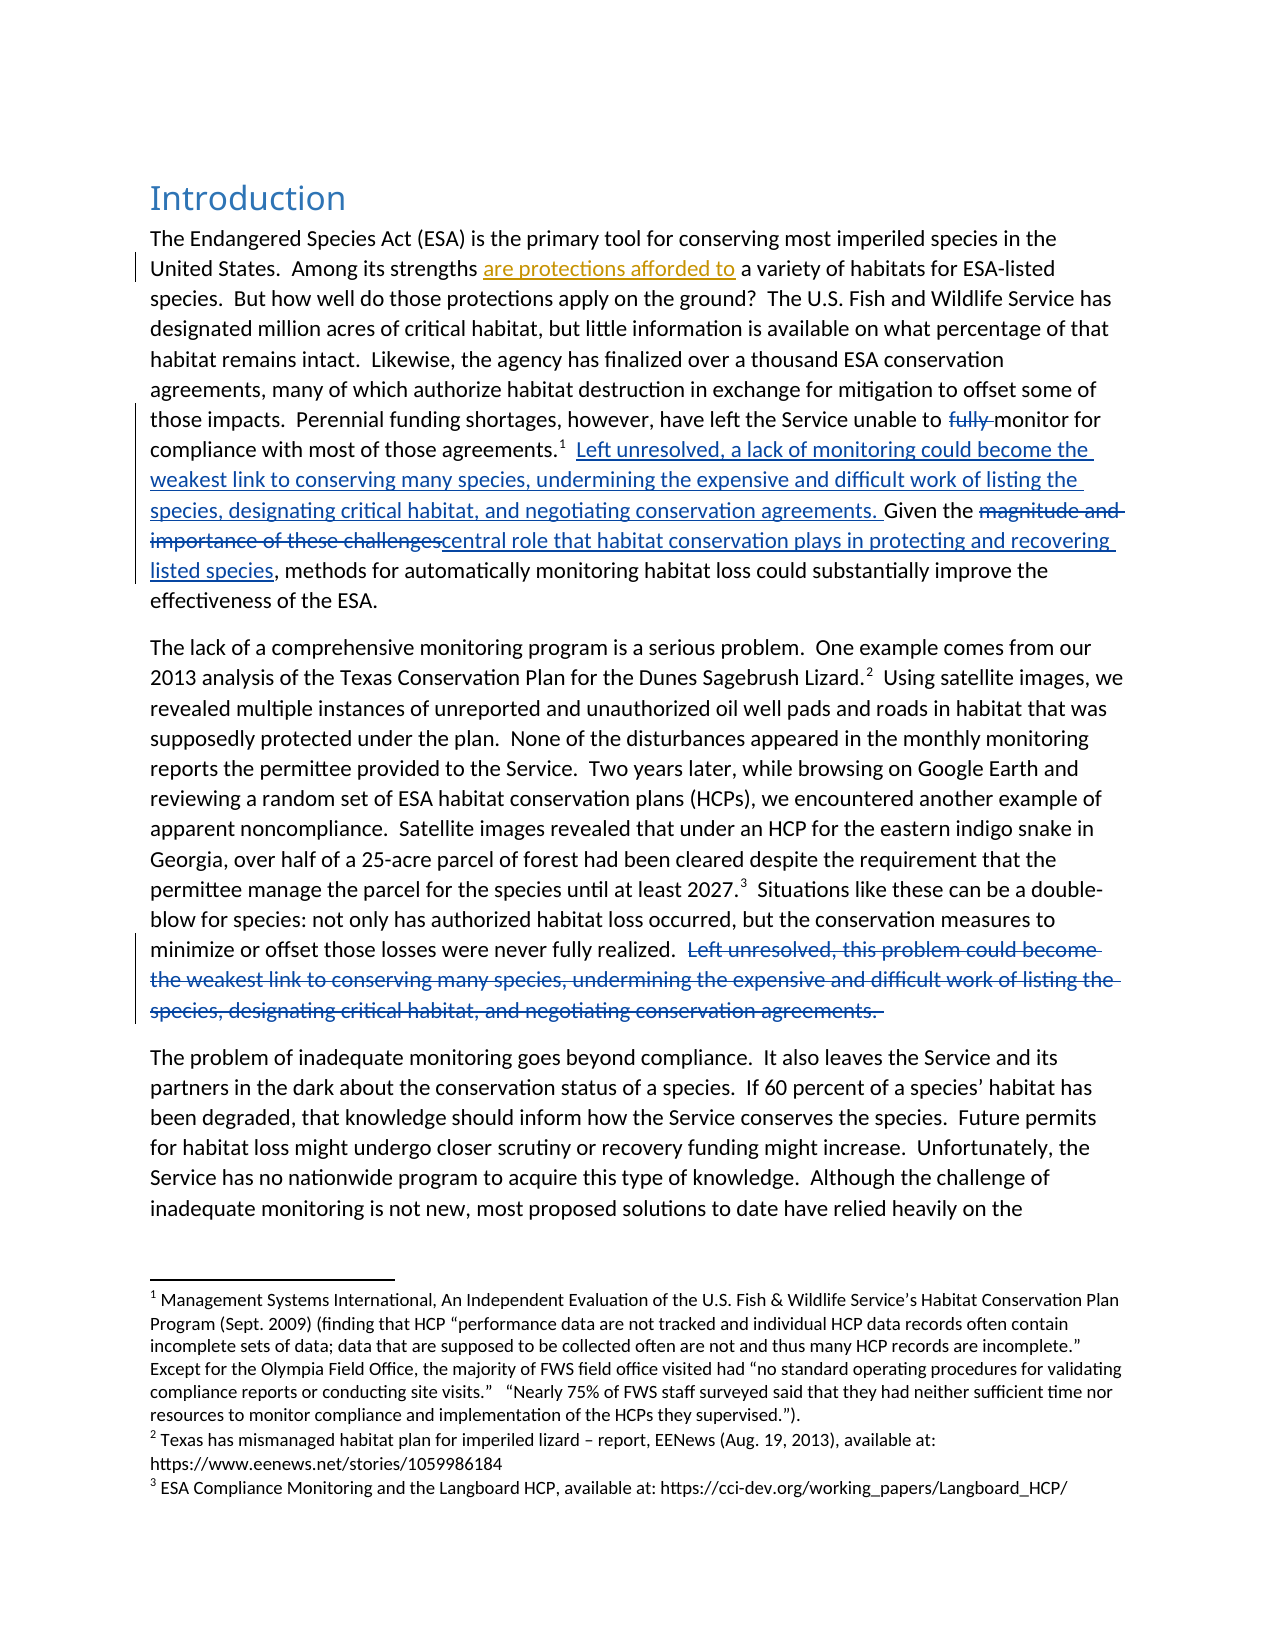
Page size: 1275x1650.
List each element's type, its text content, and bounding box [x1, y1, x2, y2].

text The lack of a comprehensive monitoring program is a serious problem. One example comes from our 2013 analysis of the Texas Conservation Plan for the Dunes Sagebrush Lizard. Using satellite images, we revealed multiple instances of unreported and unauthorized oil well pads and roads in habitat that was supposedly protected under the plan. None of the disturbances appeared in the monthly monitoring reports the permittee provided to the Service. Two years later, while browsing on Google Earth and reviewing a random set of ESA habitat conservation plans (HCPs), we encountered another example of apparent noncompliance. Satellite images revealed that under an HCP for the eastern indigo snake in Georgia, over half of a 25-acre parcel of forest had been cleared despite the requirement that the permittee manage the parcel for the species until at least 2027. Situations like these can be a double-blow for species: not only has authorized habitat loss occurred, but the conservation measures to minimize or offset those losses were never fully realized. [150, 633, 1125, 1024]
subtitle Introduction [150, 175, 1125, 220]
text The Endangered Species Act (ESA) is the primary tool for conserving most imperiled species in the United States. Among its strengths a variety of habitats for ESA-listed species. But how well do those protections apply on the ground? The U.S. Fish and Wildlife Service has designated million acres of critical habitat, but little information is available on what percentage of that habitat remains intact. Likewise, the agency has finalized over a thousand ESA conservation agreements, many of which authorize habitat destruction in exchange for mitigation to offset some of those impacts. Perennial funding shortages, however, have left the Service unable to monitor for compliance with most of those agreements. Given the , methods for automatically monitoring habitat loss could substantially improve the effectiveness of the ESA. [150, 224, 1125, 614]
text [150, 1043, 1125, 1222]
